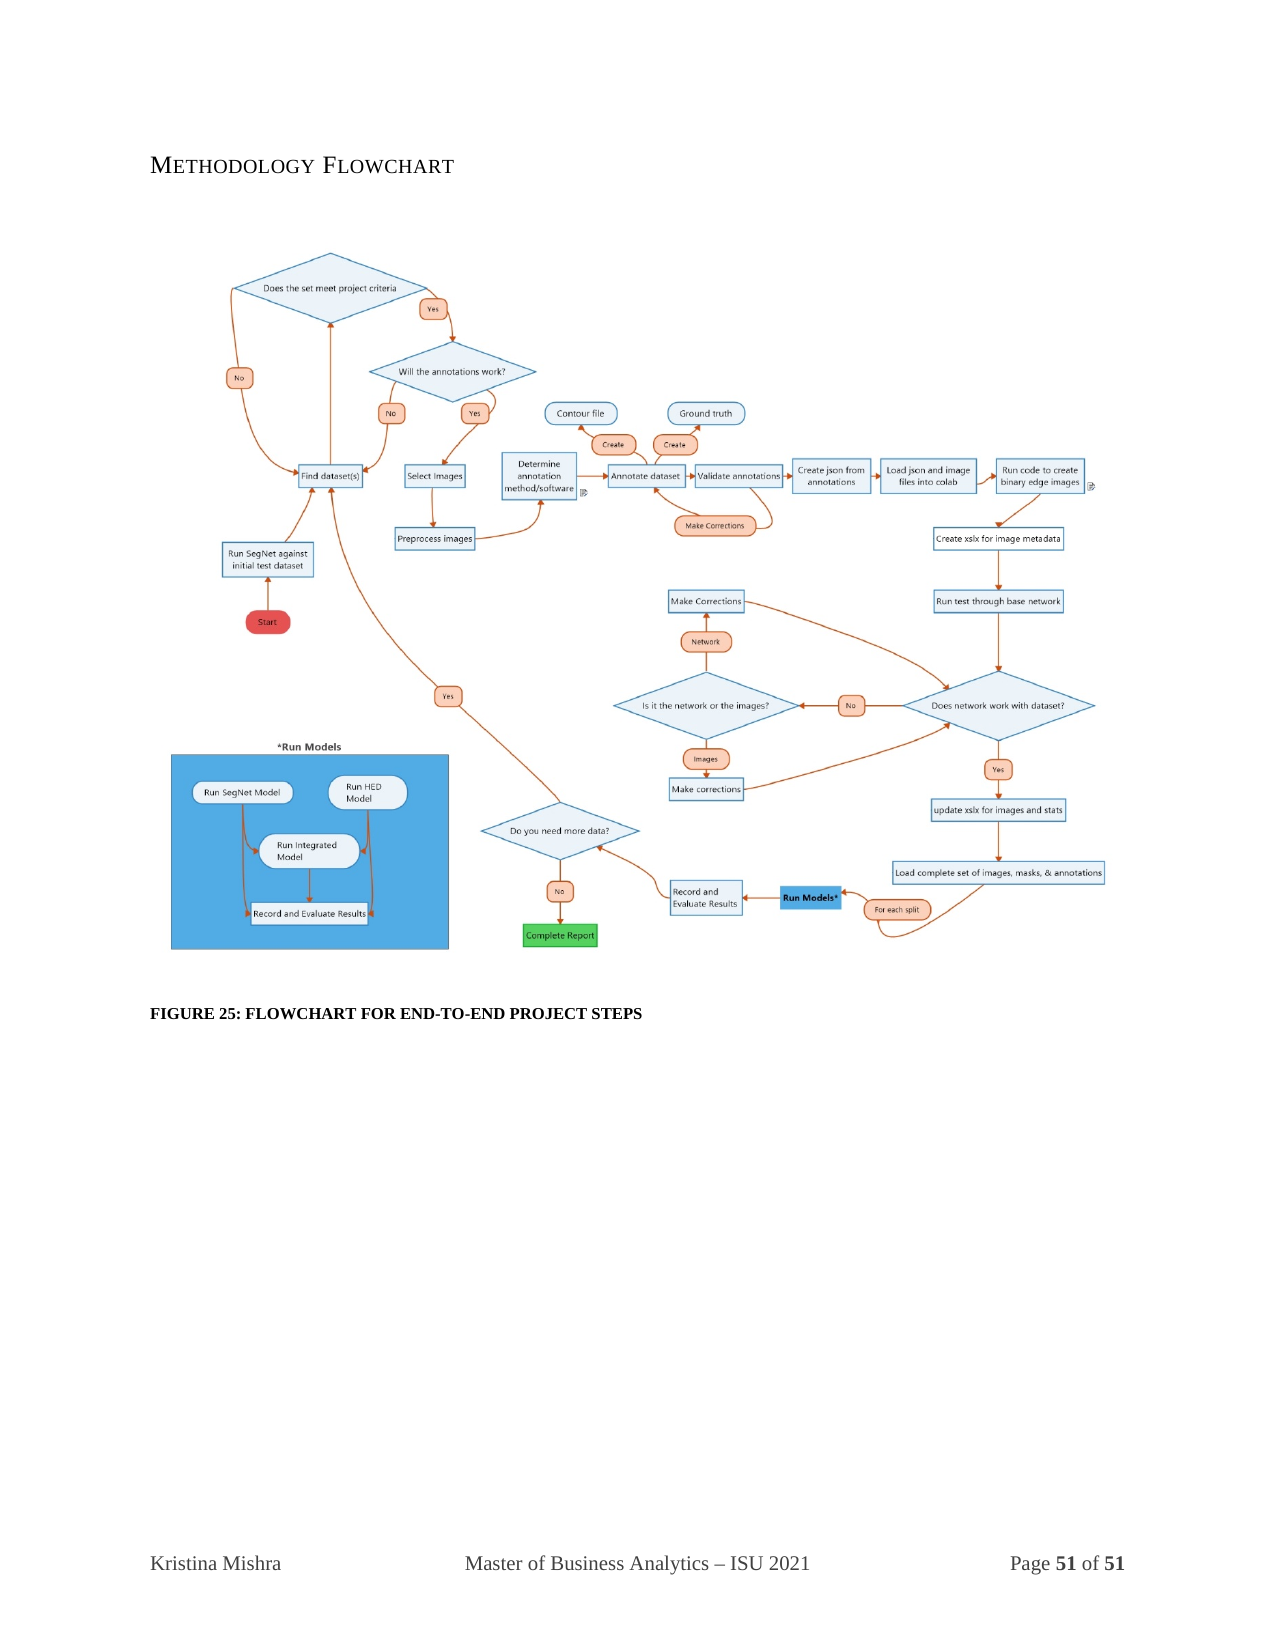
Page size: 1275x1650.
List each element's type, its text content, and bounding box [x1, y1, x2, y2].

subtitle Methodology Flowchart [150, 150, 1125, 179]
picture [150, 231, 1125, 980]
text Figure 25: Flowchart for end-to-end project steps [150, 1004, 1125, 1023]
